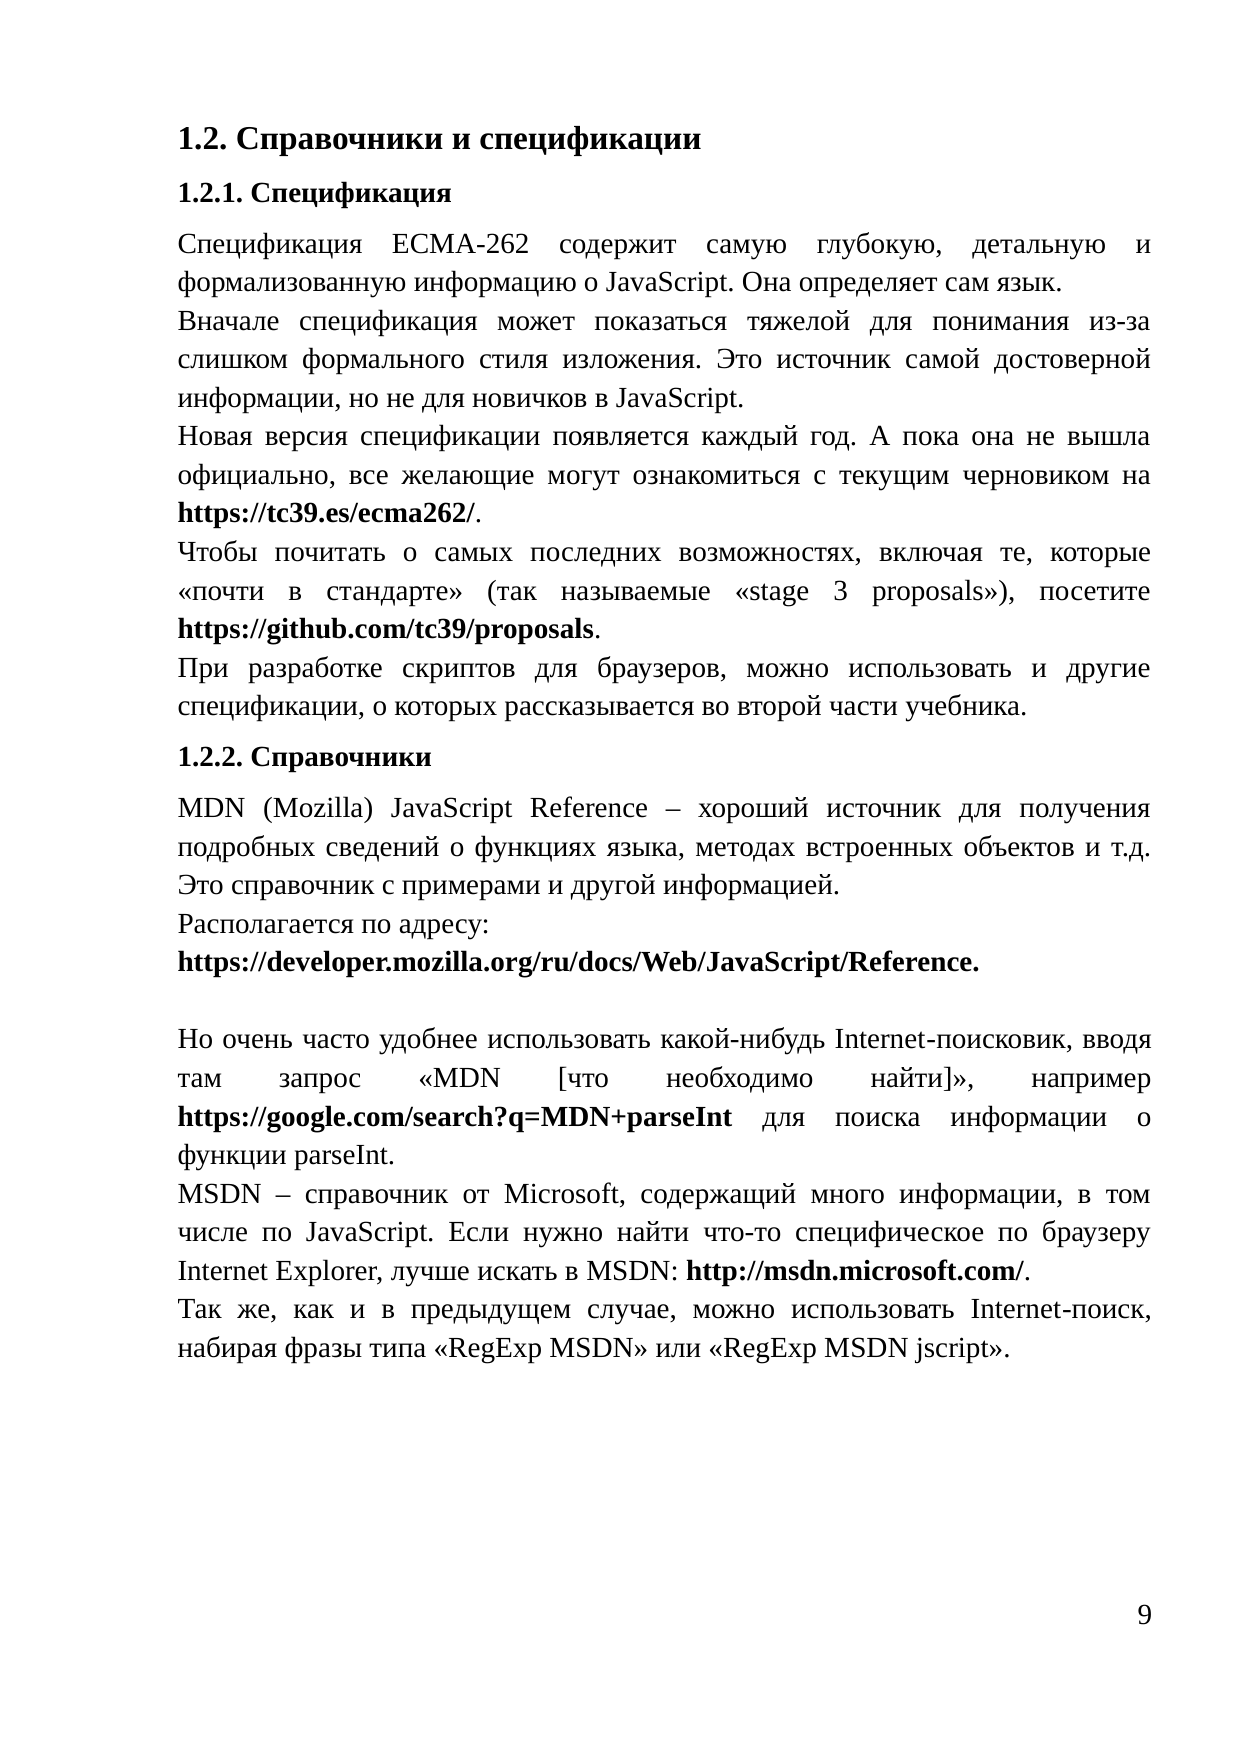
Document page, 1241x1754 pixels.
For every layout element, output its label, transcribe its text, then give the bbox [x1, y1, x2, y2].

text MDN (Mozilla) JavaScript Reference – хороший источник для получения подробных сведений о функциях языка, методах встроенных объектов и т.д. Это справочник с примерами и другой информацией. [177, 790, 1152, 901]
text https://developer.mozilla.org/ru/docs/Web/JavaScript/Reference. [177, 944, 1152, 978]
text Вначале спецификация может показаться тяжелой для понимания из-за слишком формального стиля изложения. Это источник самой достоверной информации, но не для новичков в JavaScript. [177, 303, 1152, 413]
subtitle 1.2.2. Справочники [177, 739, 1152, 773]
text Располагается по адресу: [177, 906, 1152, 939]
text Спецификация ECMA-262 содержит самую глубокую, детальную и формализованную информацию о JavaScript. Она определяет сам язык. [177, 226, 1152, 298]
text Новая версия спецификации появляется каждый год. А пока она не вышла официально, все желающие могут ознакомиться с текущим черновиком на https://tc39.es/ecma262/. [177, 418, 1152, 529]
subtitle 1.2. Справочники и спецификации [177, 118, 1152, 156]
subtitle 1.2.1. Спецификация [177, 175, 1152, 208]
text При разработке скриптов для браузеров, можно использовать и другие спецификации, о которых рассказывается во второй части учебника. [177, 650, 1152, 722]
text Но очень часто удобнее использовать какой-нибудь Internet-поисковик, вводя там запрос «MDN [что необходимо найти]», например https://google.com/search?q=MDN+parseInt для поиска информации о функции parseInt. [177, 1022, 1152, 1171]
text MSDN – справочник от Microsoft, содержащий много информации, в том числе по JavaScript. Если нужно найти что-то специфическое по браузеру Internet Explorer, лучше искать в MSDN: http://msdn.microsoft.com/. [177, 1176, 1152, 1286]
text Чтобы почитать о самых последних возможностях, включая те, которые «почти в стандарте» (так называемые «stage 3 proposals»), посетите https://github.com/tc39/proposals. [177, 534, 1152, 645]
text Так же, как и в предыдущем случае, можно использовать Internet-поиск, набирая фразы типа «RegExp MSDN» или «RegExp MSDN jscript». [177, 1291, 1152, 1363]
